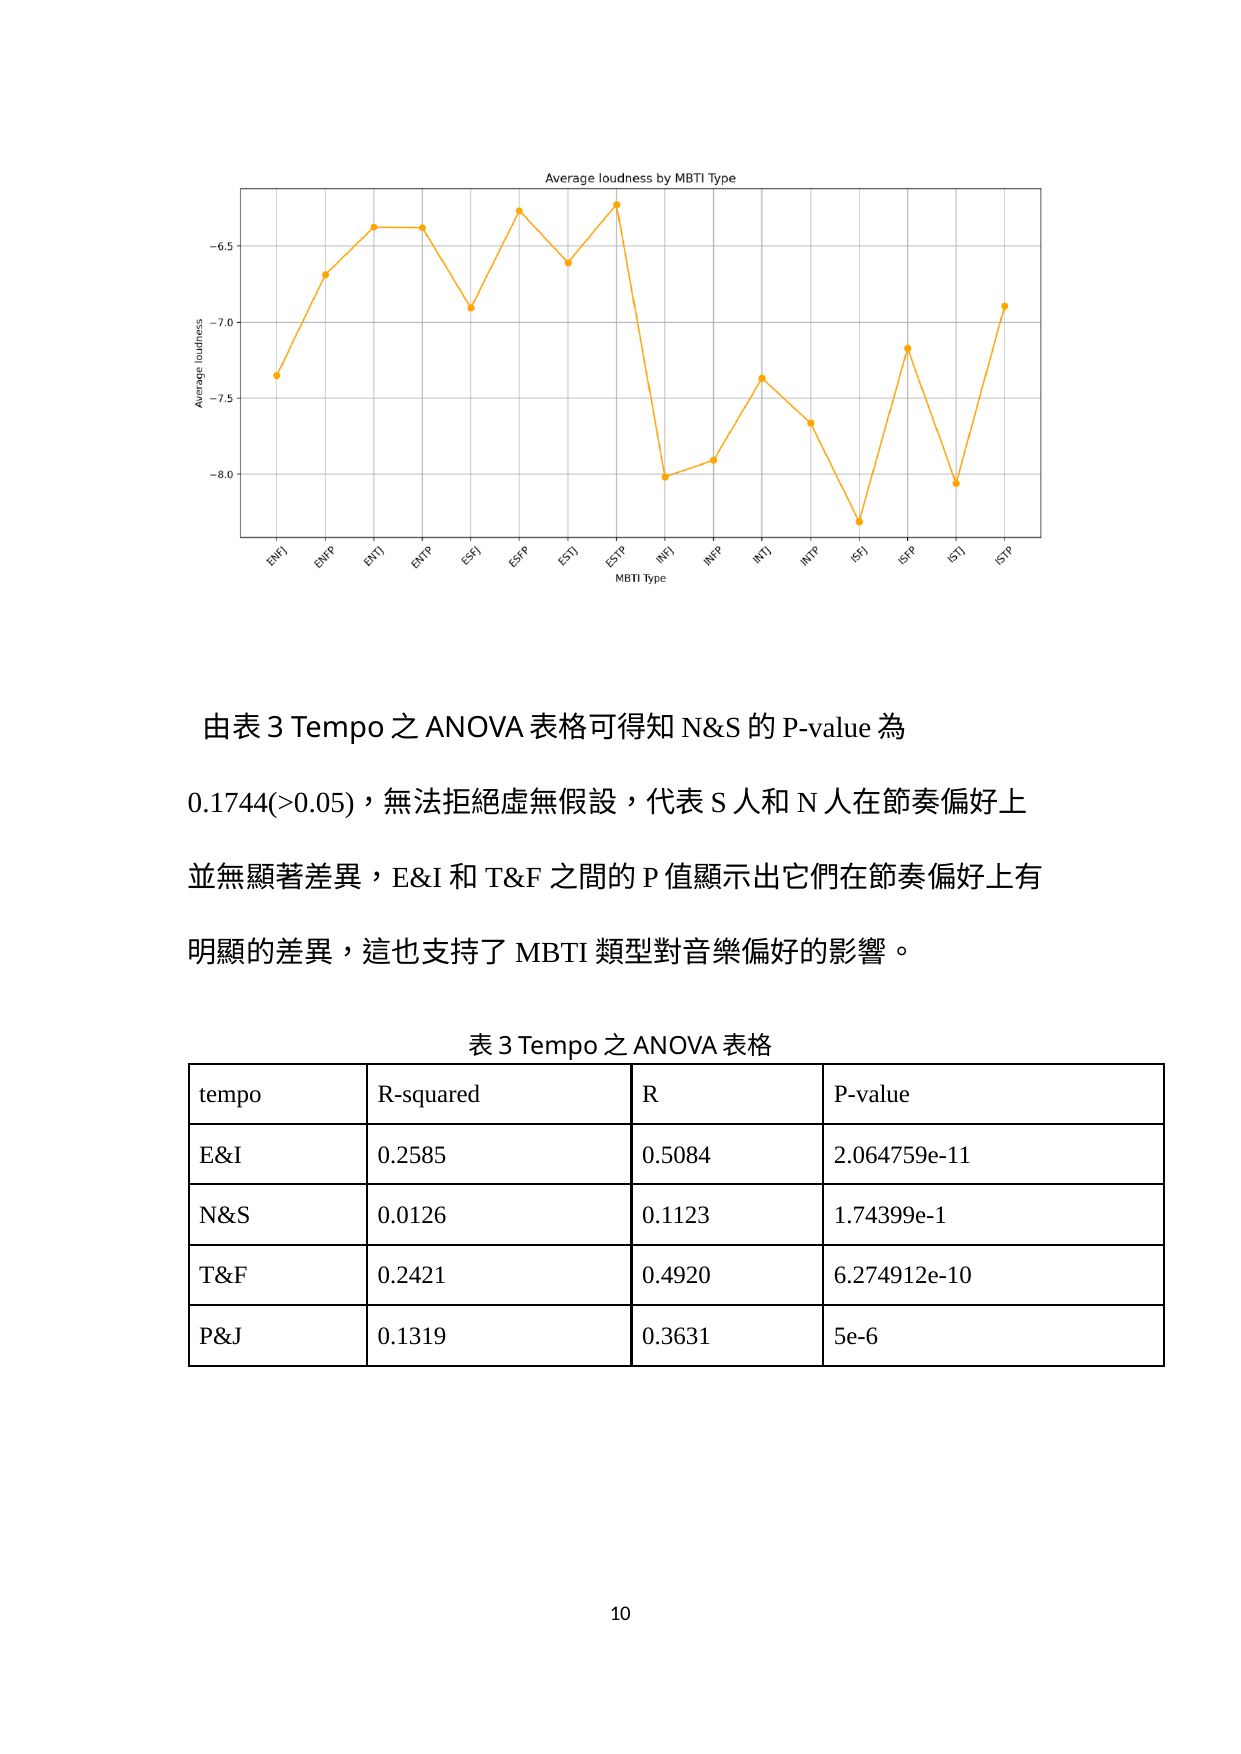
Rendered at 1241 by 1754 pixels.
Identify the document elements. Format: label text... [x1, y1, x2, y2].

text 表三 Tempo之ANOVA表格 [187, 1025, 1053, 1062]
table_cell 0.3631 [633, 1306, 822, 1364]
table_cell 1.74399e-1 [824, 1185, 1163, 1244]
table_header R [633, 1065, 822, 1123]
table_header R-squared [368, 1065, 630, 1123]
table_cell 0.5084 [633, 1125, 822, 1183]
text 由表三 可得知N&S的P-value為0.1744(>0.05)，無法拒絕虛無假設，代表S人和N人在節奏偏好上並無顯著差異，E&I 和 T&F 之間的P值顯示出它們在節奏偏好上有明顯的差異，這也支持了 MBTI 類型對音樂偏好的影響。 [187, 687, 1053, 987]
table_cell N&S [190, 1185, 366, 1244]
table_cell P&J [190, 1306, 366, 1364]
table_cell E&I [190, 1125, 366, 1183]
table_header P-value [824, 1065, 1163, 1123]
table_cell T&F [190, 1246, 366, 1304]
table_cell 0.1123 [633, 1185, 822, 1244]
table_cell 5e-6 [824, 1306, 1163, 1364]
table_cell 0.0126 [368, 1185, 630, 1244]
table_cell 0.2421 [368, 1246, 630, 1304]
table_cell 0.1319 [368, 1306, 630, 1364]
table_cell 6.274912e-10 [824, 1246, 1163, 1304]
table_cell 2.064759e-11 [824, 1125, 1163, 1183]
table_cell 0.4920 [633, 1246, 822, 1304]
table_cell 0.2585 [368, 1125, 630, 1183]
picture [187, 162, 1049, 594]
table_header tempo [190, 1065, 366, 1123]
